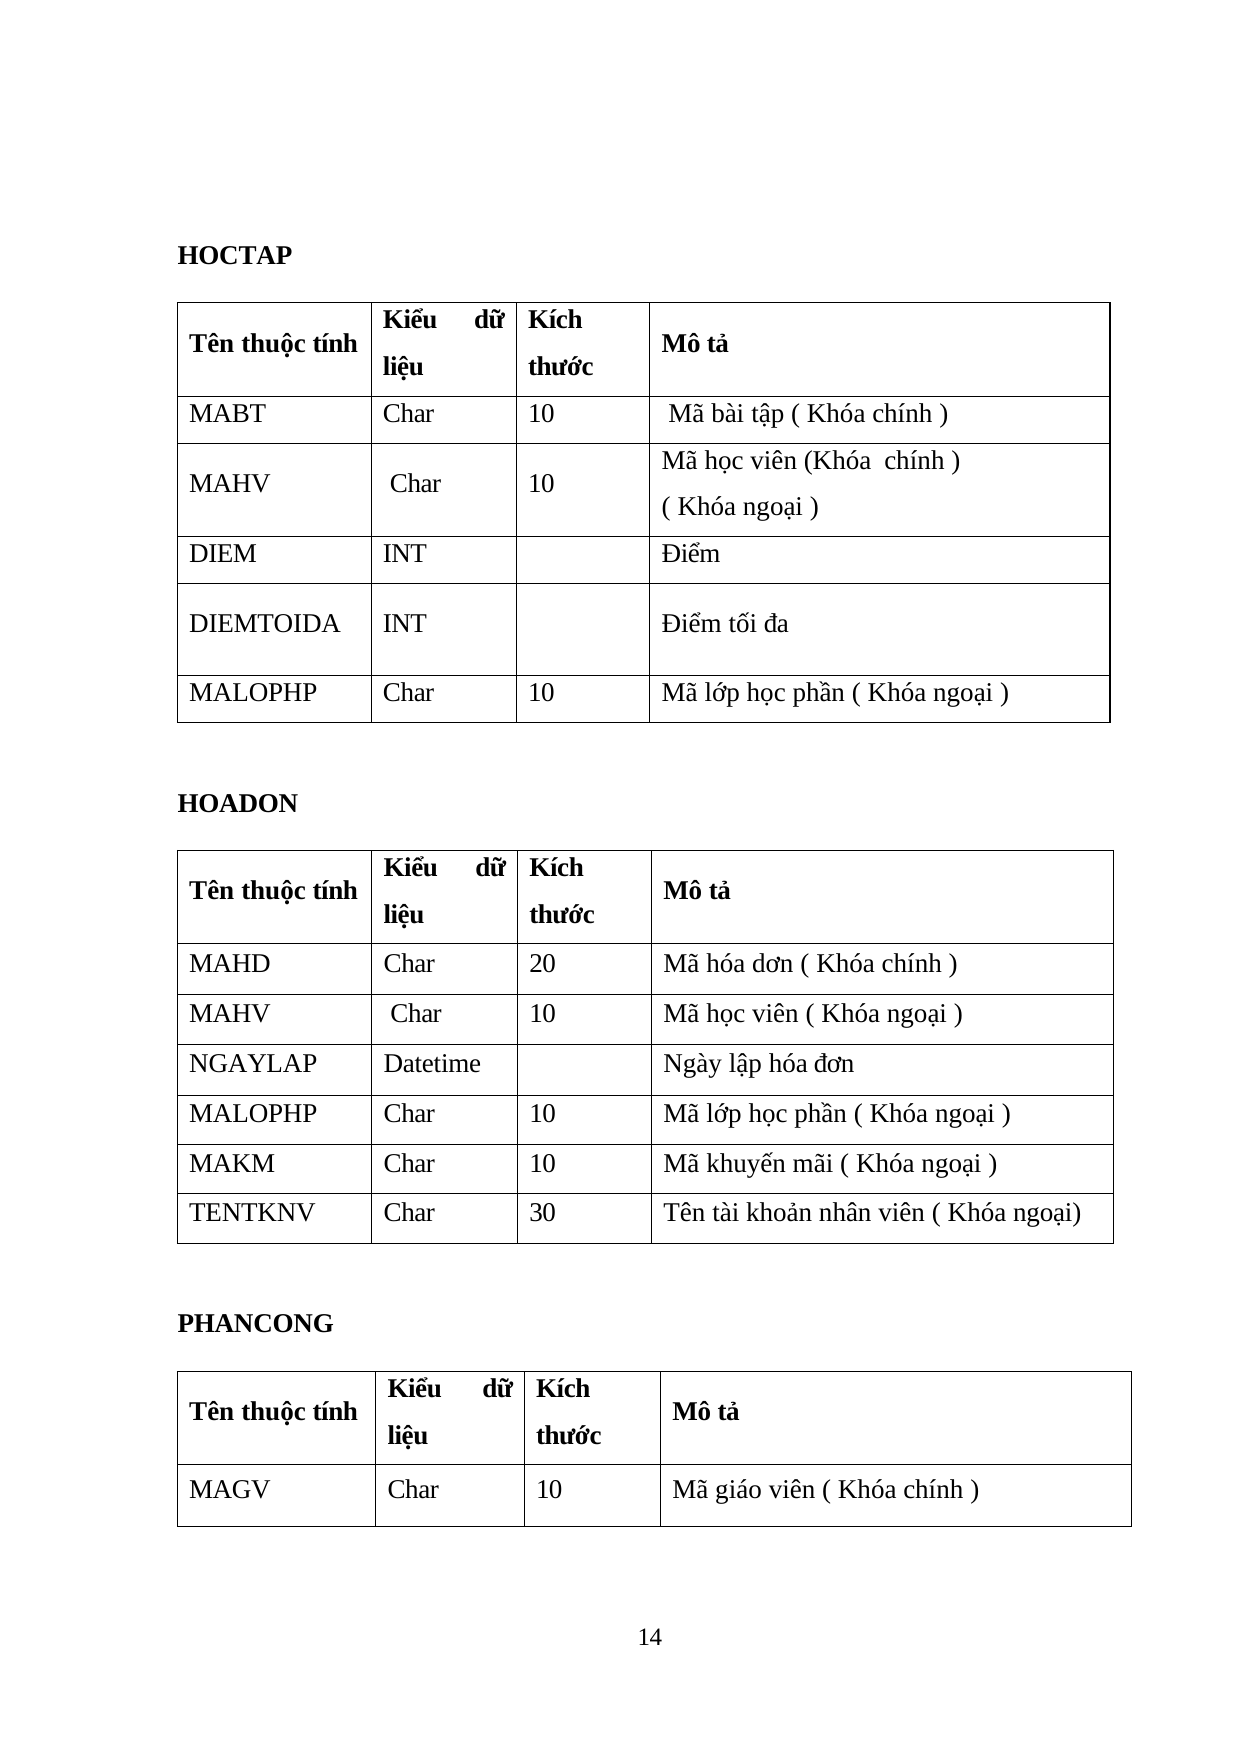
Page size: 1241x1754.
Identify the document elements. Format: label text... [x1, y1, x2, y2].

table_header Kích thước [525, 1372, 660, 1464]
table_header Tên thuộc tính [178, 1372, 375, 1464]
table_cell 30 [518, 1194, 651, 1242]
table_cell Điểm tối đa [650, 584, 1109, 675]
table_cell Mã lớp học phần ( Khóa ngoại ) [650, 676, 1109, 722]
table_cell Char [372, 995, 517, 1043]
table_cell Mã lớp học phần ( Khóa ngoại ) [652, 1096, 1113, 1144]
table_header Kích thước [518, 851, 651, 943]
table_cell [517, 584, 649, 675]
table_cell MAHV [178, 444, 371, 536]
table_cell INT [372, 537, 516, 583]
text HOCTAP [177, 239, 1163, 270]
table_cell MAGV [178, 1465, 375, 1526]
table_cell 10 [517, 397, 649, 442]
table_cell Mã học viên ( Khóa ngoại ) [652, 995, 1113, 1043]
text PHANCONG [177, 1307, 1163, 1339]
table_cell MABT [178, 397, 371, 442]
table_cell Mã hóa dơn ( Khóa chính ) [652, 944, 1113, 994]
table_cell Char [376, 1465, 524, 1526]
table_cell Mã học viên (Khóa chính ) ( Khóa ngoại ) [650, 444, 1109, 536]
table_cell MALOPHP [178, 676, 371, 722]
table_cell [517, 537, 649, 583]
table_cell MAHV [178, 995, 371, 1043]
table_header Mô tả [650, 303, 1109, 396]
table_cell 10 [517, 676, 649, 722]
table_cell Char [372, 1096, 517, 1144]
table_cell MAKM [178, 1145, 371, 1193]
table_header Mô tả [661, 1372, 1131, 1464]
table_cell INT [372, 584, 516, 675]
table_header Kiểu dữ liệu [372, 851, 517, 943]
table_header Mô tả [652, 851, 1113, 943]
table_cell Điểm [650, 537, 1109, 583]
table_cell Char [372, 444, 516, 536]
table_header Kích thước [517, 303, 649, 396]
table_cell MAHD [178, 944, 371, 994]
table_cell Char [372, 676, 516, 722]
table_cell Tên tài khoản nhân viên ( Khóa ngoại) [652, 1194, 1113, 1242]
table_cell 10 [525, 1465, 660, 1526]
table_cell Char [372, 1145, 517, 1193]
table_header Tên thuộc tính [178, 851, 371, 943]
table_cell 10 [517, 444, 649, 536]
table_cell DIEM [178, 537, 371, 583]
table_header Tên thuộc tính [178, 303, 371, 396]
table_cell TENTKNV [178, 1194, 371, 1242]
text HOADON [177, 787, 1163, 818]
table_cell 20 [518, 944, 651, 994]
table_cell MALOPHP [178, 1096, 371, 1144]
table_cell DIEMTOIDA [178, 584, 371, 675]
table_cell [518, 1045, 651, 1095]
table_cell Mã khuyến mãi ( Khóa ngoại ) [652, 1145, 1113, 1193]
table_header Kiểu dữ liệu [376, 1372, 524, 1464]
table_cell 10 [518, 1145, 651, 1193]
table_cell Char [372, 397, 516, 442]
table_cell Mã giáo viên ( Khóa chính ) [661, 1465, 1131, 1526]
table_cell 10 [518, 995, 651, 1043]
table_cell NGAYLAP [178, 1045, 371, 1095]
table_cell Datetime [372, 1045, 517, 1095]
table_cell 10 [518, 1096, 651, 1144]
table_header Kiểu dữ liệu [372, 303, 516, 396]
table_cell Ngày lập hóa đơn [652, 1045, 1113, 1095]
table_cell Mã bài tập ( Khóa chính ) [650, 397, 1109, 442]
table_cell Char [372, 1194, 517, 1242]
table_cell Char [372, 944, 517, 994]
